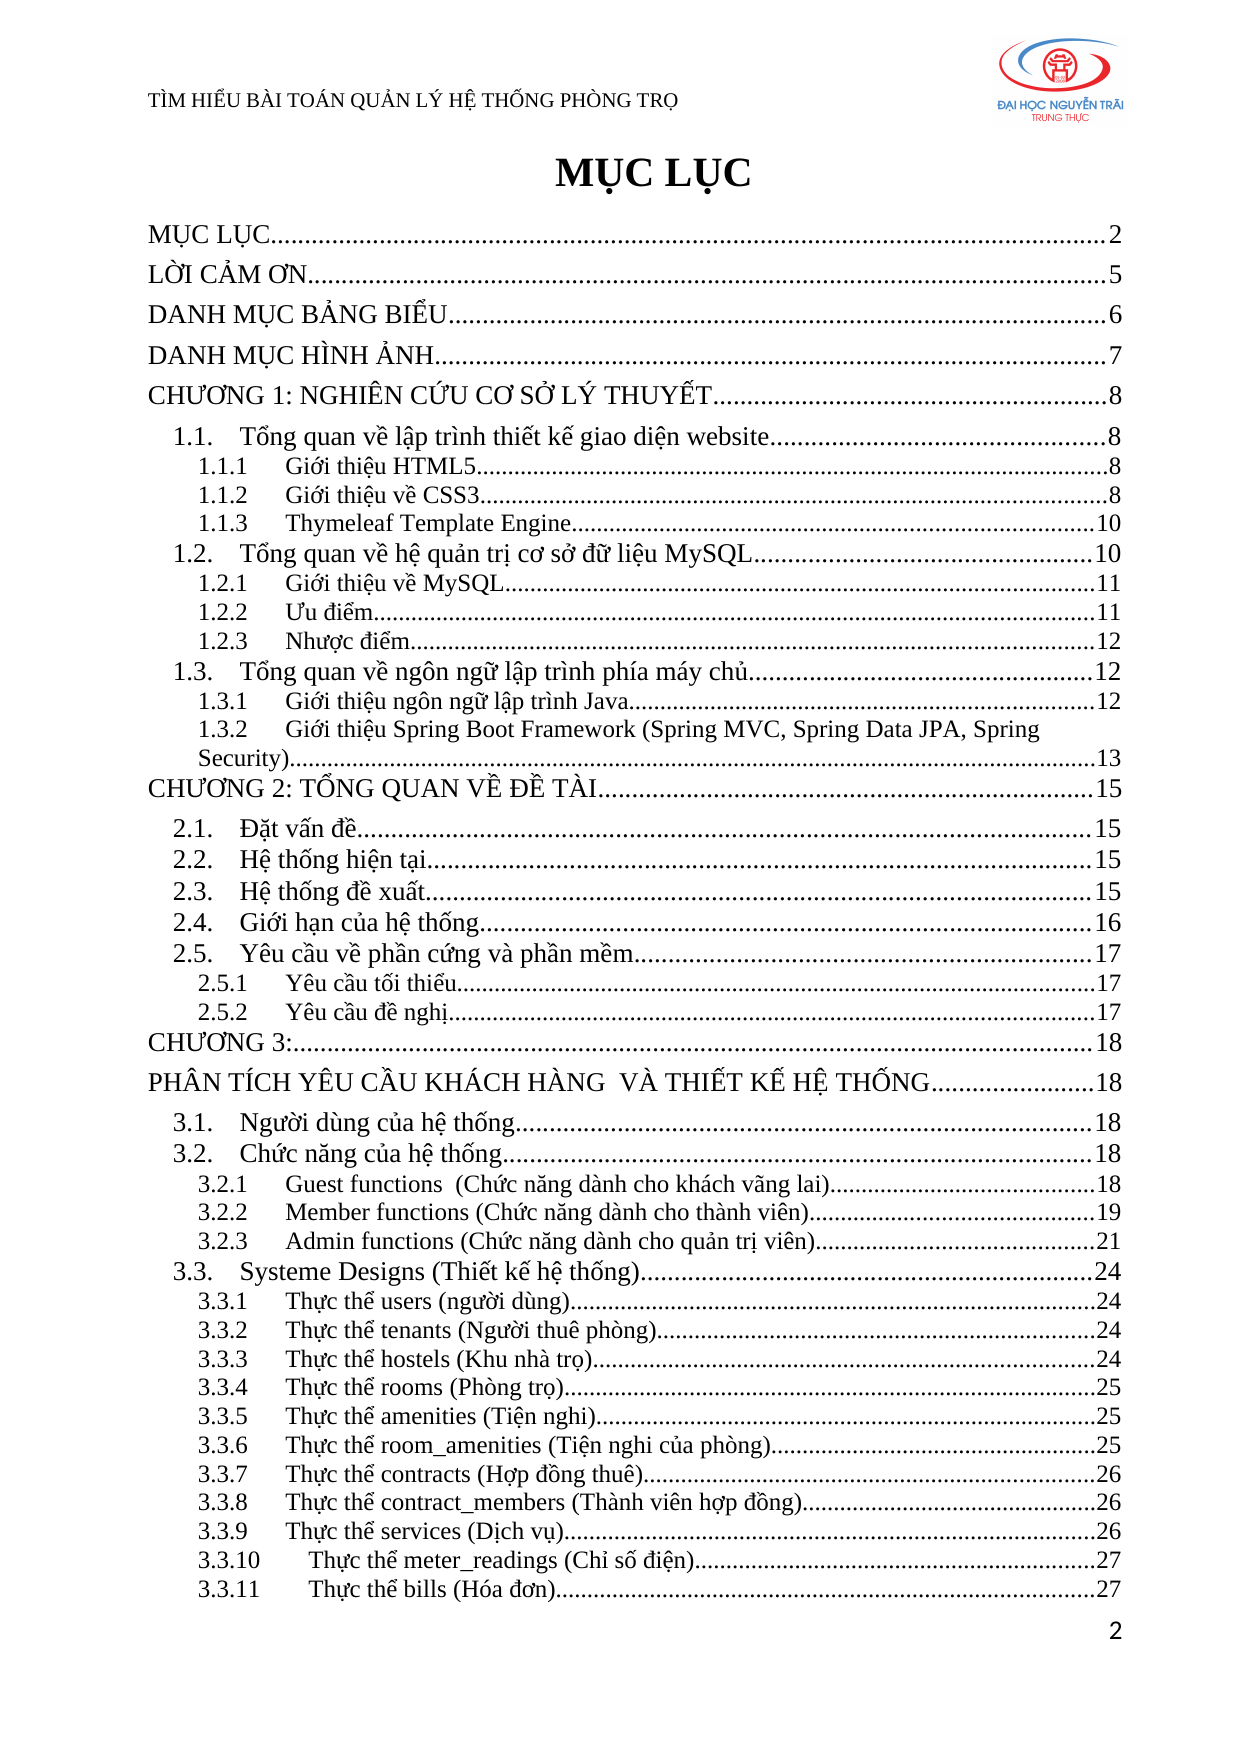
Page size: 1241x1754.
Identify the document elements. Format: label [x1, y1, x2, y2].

picture [991, 34, 1129, 127]
